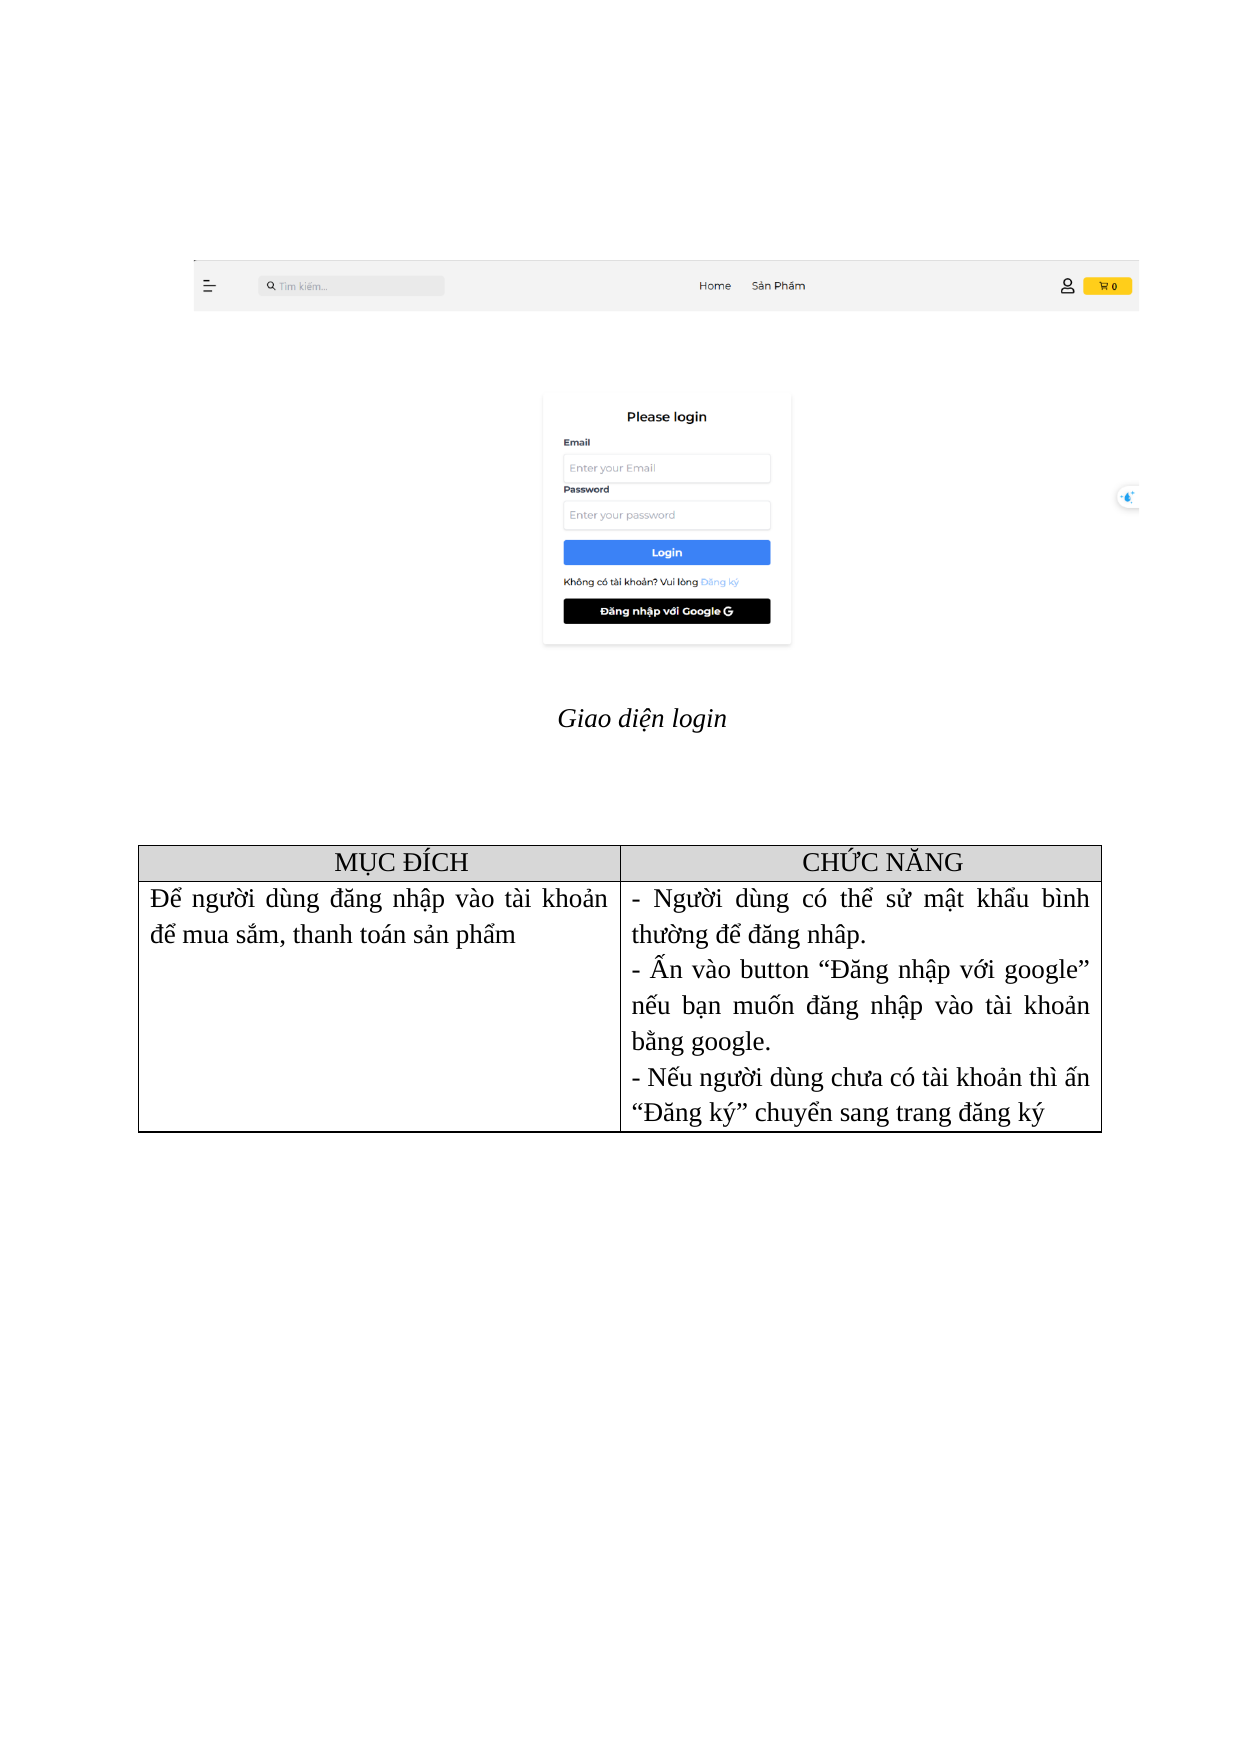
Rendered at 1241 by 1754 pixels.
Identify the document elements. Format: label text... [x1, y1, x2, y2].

list Giao diện login [150, 702, 1090, 733]
table_cell - Người dùng có thể sử mật khẩu bình thường để đăng nhâp. - Ấn vào button “Đăng nhập với google” nếu bạn muốn đăng nhập vào tài khoản bằng google. - Nếu người dùng chưa có tài khoản thì ấn “Đăng ký” chuyển sang trang đăng ký [621, 882, 1101, 1131]
table_header CHỨC NĂNG [621, 846, 1101, 881]
table_cell Để người dùng đăng nhập vào tài khoản để mua sắm, thanh toán sản phẩm [139, 882, 620, 1131]
picture [193, 260, 1140, 699]
table_header MỤC ĐÍCH [139, 846, 620, 881]
